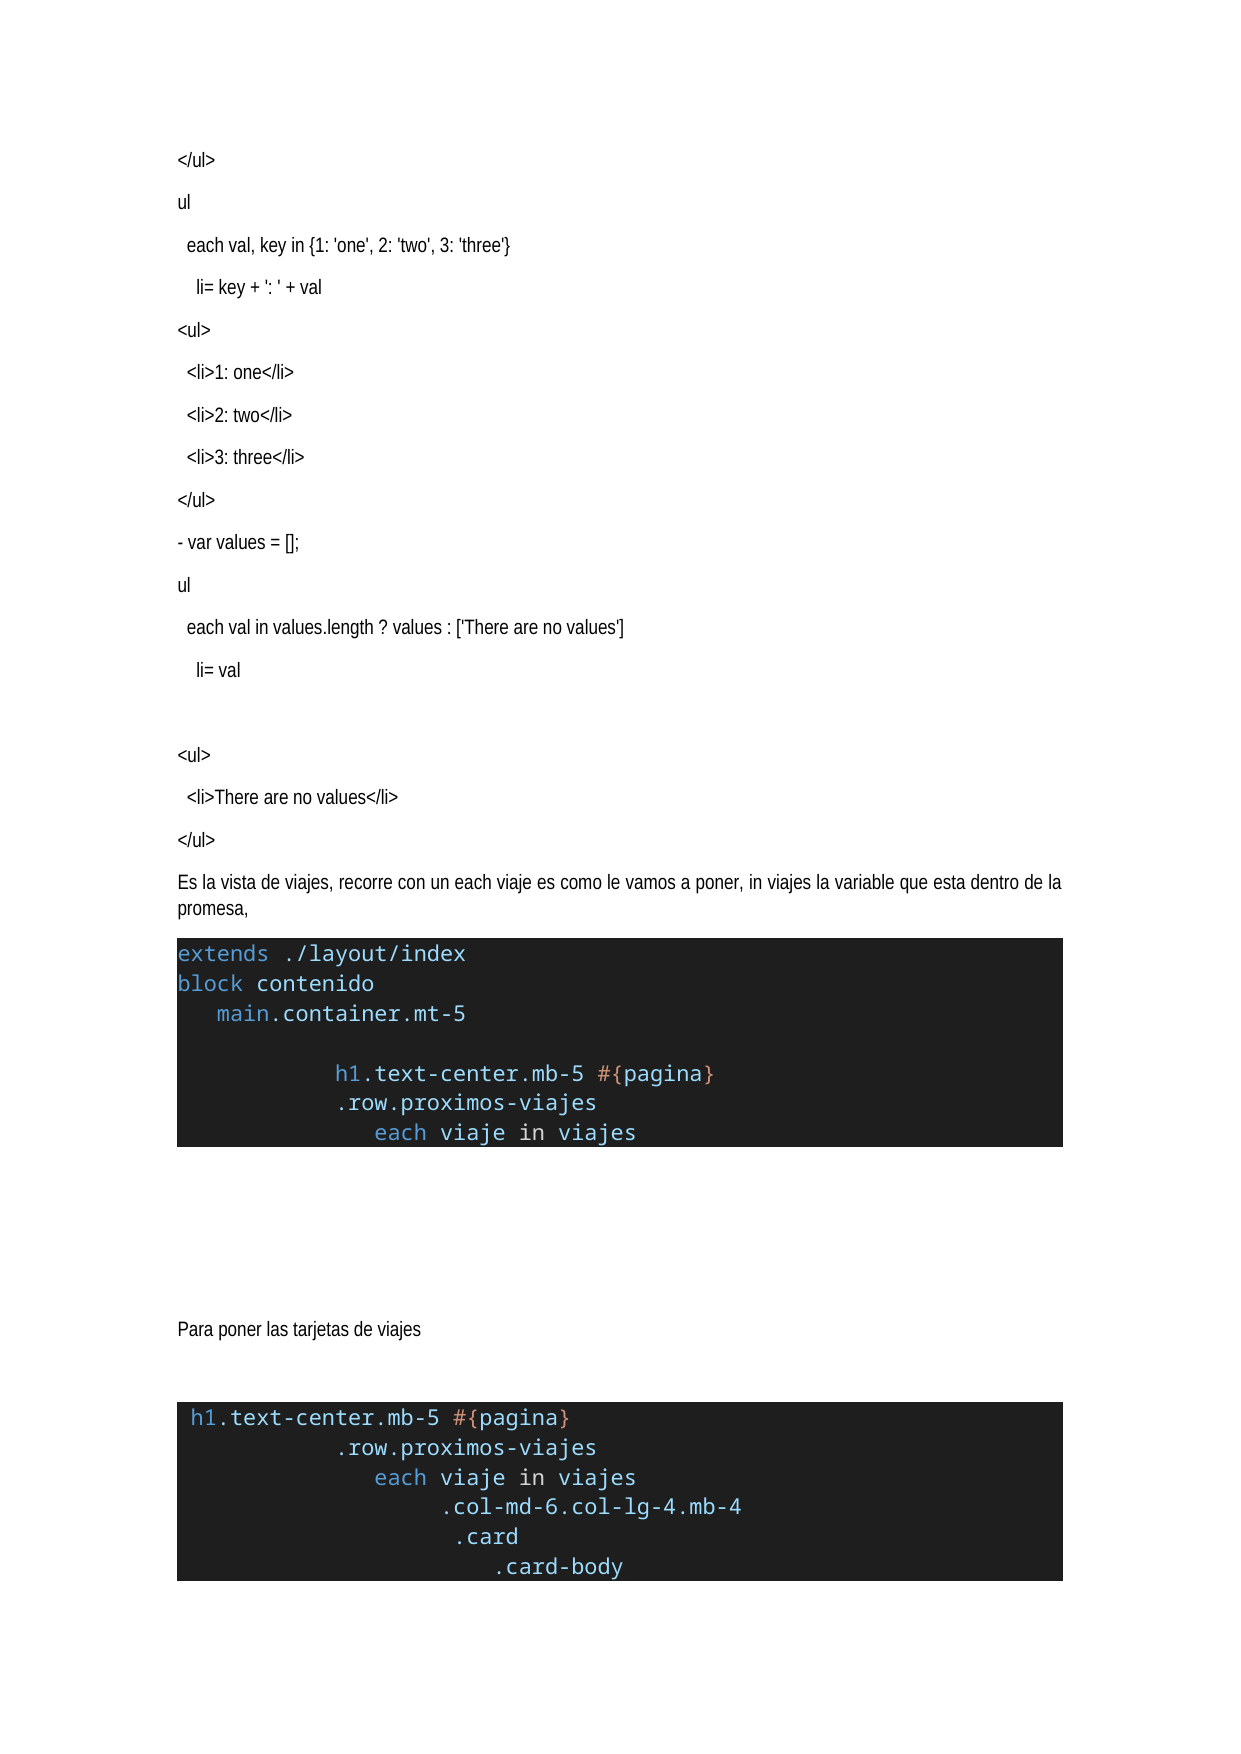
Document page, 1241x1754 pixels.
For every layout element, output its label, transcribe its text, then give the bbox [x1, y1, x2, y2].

text each val, key in {1: 'one', 2: 'two', 3: 'three'} [177, 233, 1063, 257]
text <ul> [177, 318, 1063, 342]
text </ul> [177, 148, 1063, 172]
text .row.proximos-viajes [177, 1087, 1063, 1117]
text <ul> [177, 743, 1063, 767]
text each viaje in viajes [177, 1462, 1063, 1491]
text extends ./layout/index [177, 938, 1063, 968]
text h1.text-center.mb-5 #{pagina} [177, 1058, 1063, 1087]
text <li>2: two</li> [177, 403, 1063, 427]
text Es la vista de viajes, recorre con un each viaje es como le vamos a poner, in viajes la variable que esta dentro de la promesa, [177, 870, 1063, 920]
text .card [177, 1521, 1063, 1551]
text li= key + ': ' + val [177, 275, 1063, 299]
text ul [177, 573, 1063, 597]
text .row.proximos-viajes [177, 1432, 1063, 1462]
text <li>1: one</li> [177, 360, 1063, 384]
text - var values = []; [177, 530, 1063, 554]
text </ul> [177, 828, 1063, 852]
text <li>There are no values</li> [177, 785, 1063, 809]
text each viaje in viajes [177, 1117, 1063, 1147]
text block contenido [177, 968, 1063, 998]
text ul [177, 190, 1063, 214]
text .col-md-6.col-lg-4.mb-4 [177, 1491, 1063, 1521]
text Para poner las tarjetas de viajes [177, 1317, 1063, 1341]
text each val in values.length ? values : ['There are no values'] [177, 615, 1063, 639]
text <li>3: three</li> [177, 445, 1063, 469]
text </ul> [177, 488, 1063, 512]
text main.container.mt-5 [177, 998, 1063, 1028]
text .card-body [177, 1551, 1063, 1581]
text li= val [177, 658, 1063, 682]
text h1.text-center.mb-5 #{pagina} [177, 1402, 1063, 1432]
